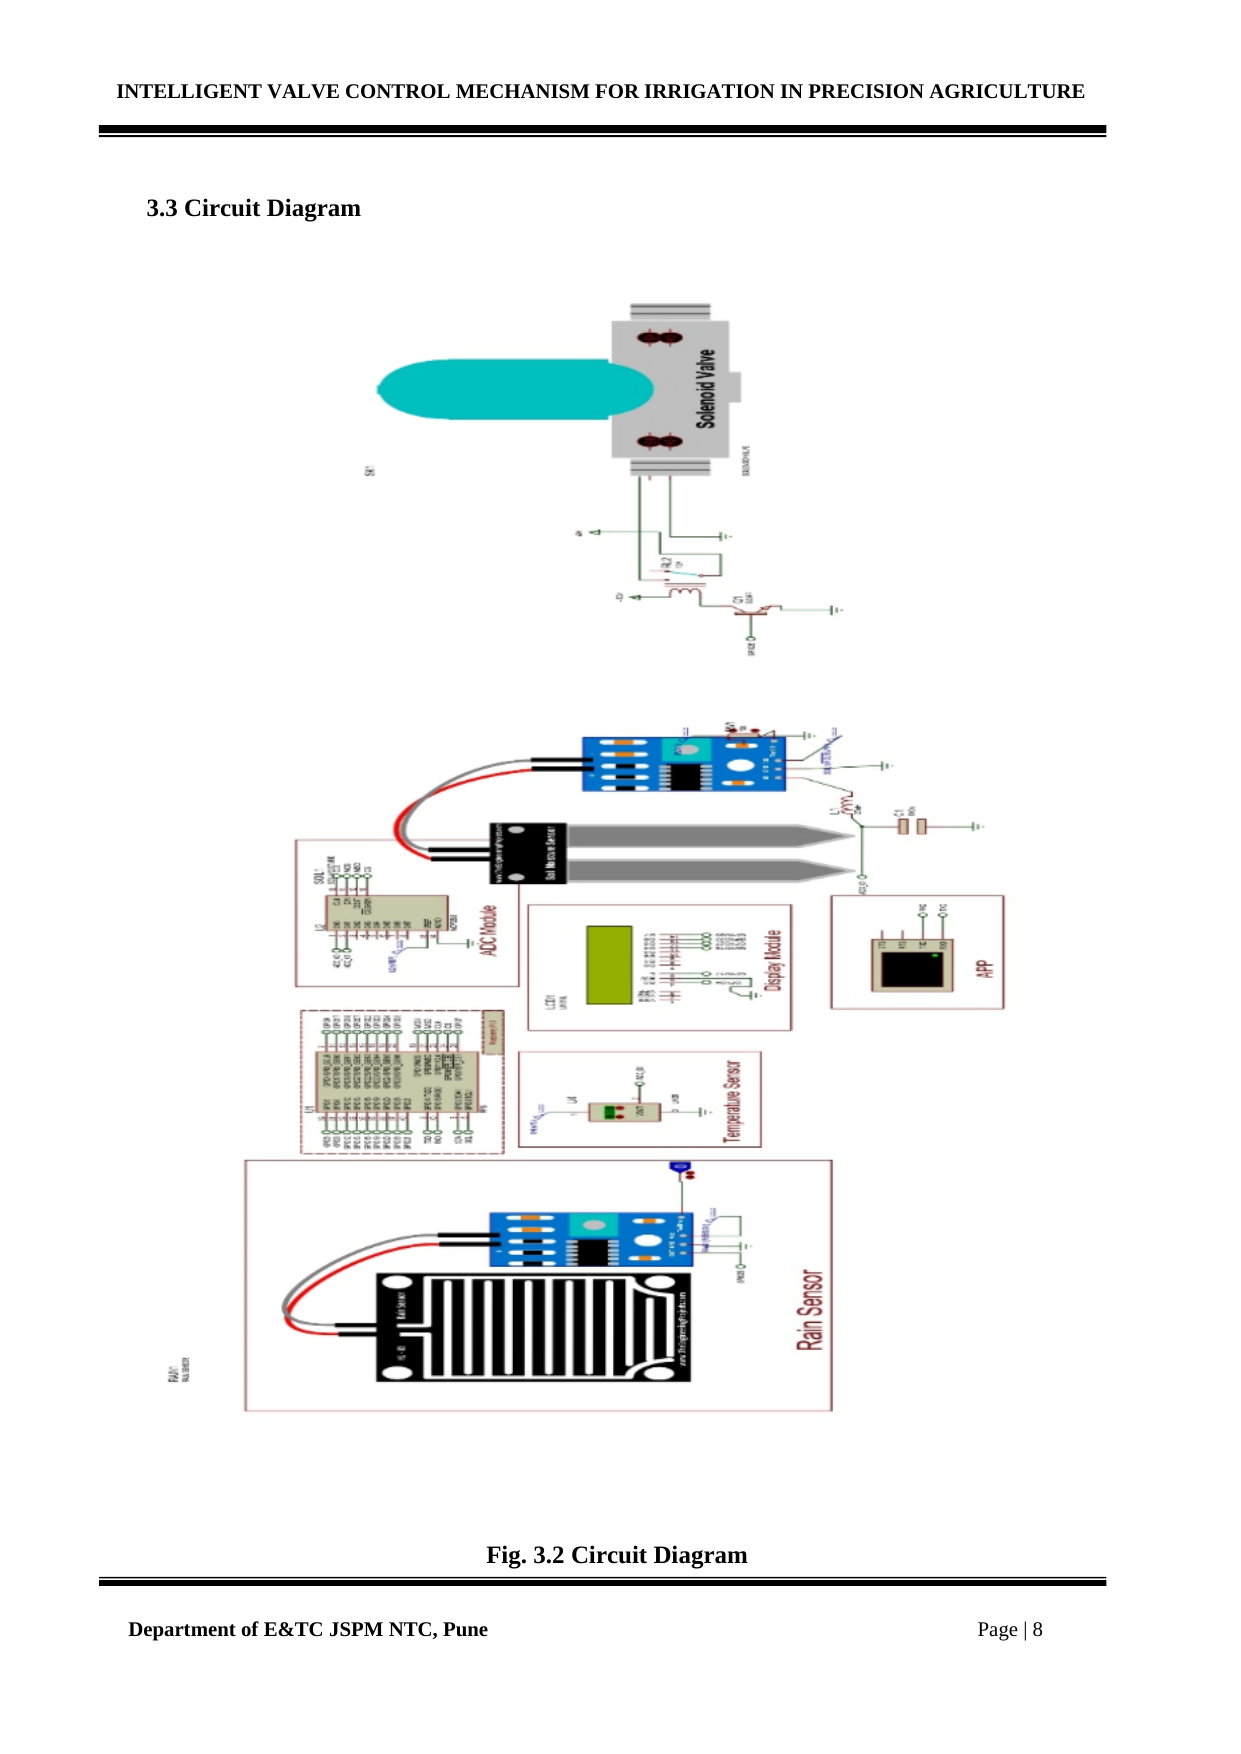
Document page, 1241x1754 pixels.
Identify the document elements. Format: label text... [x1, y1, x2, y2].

subtitle Circuit Diagram [146, 193, 1119, 222]
text Fig. 3.2 Circuit Diagram [220, 1540, 1014, 1569]
picture [167, 288, 1078, 1484]
